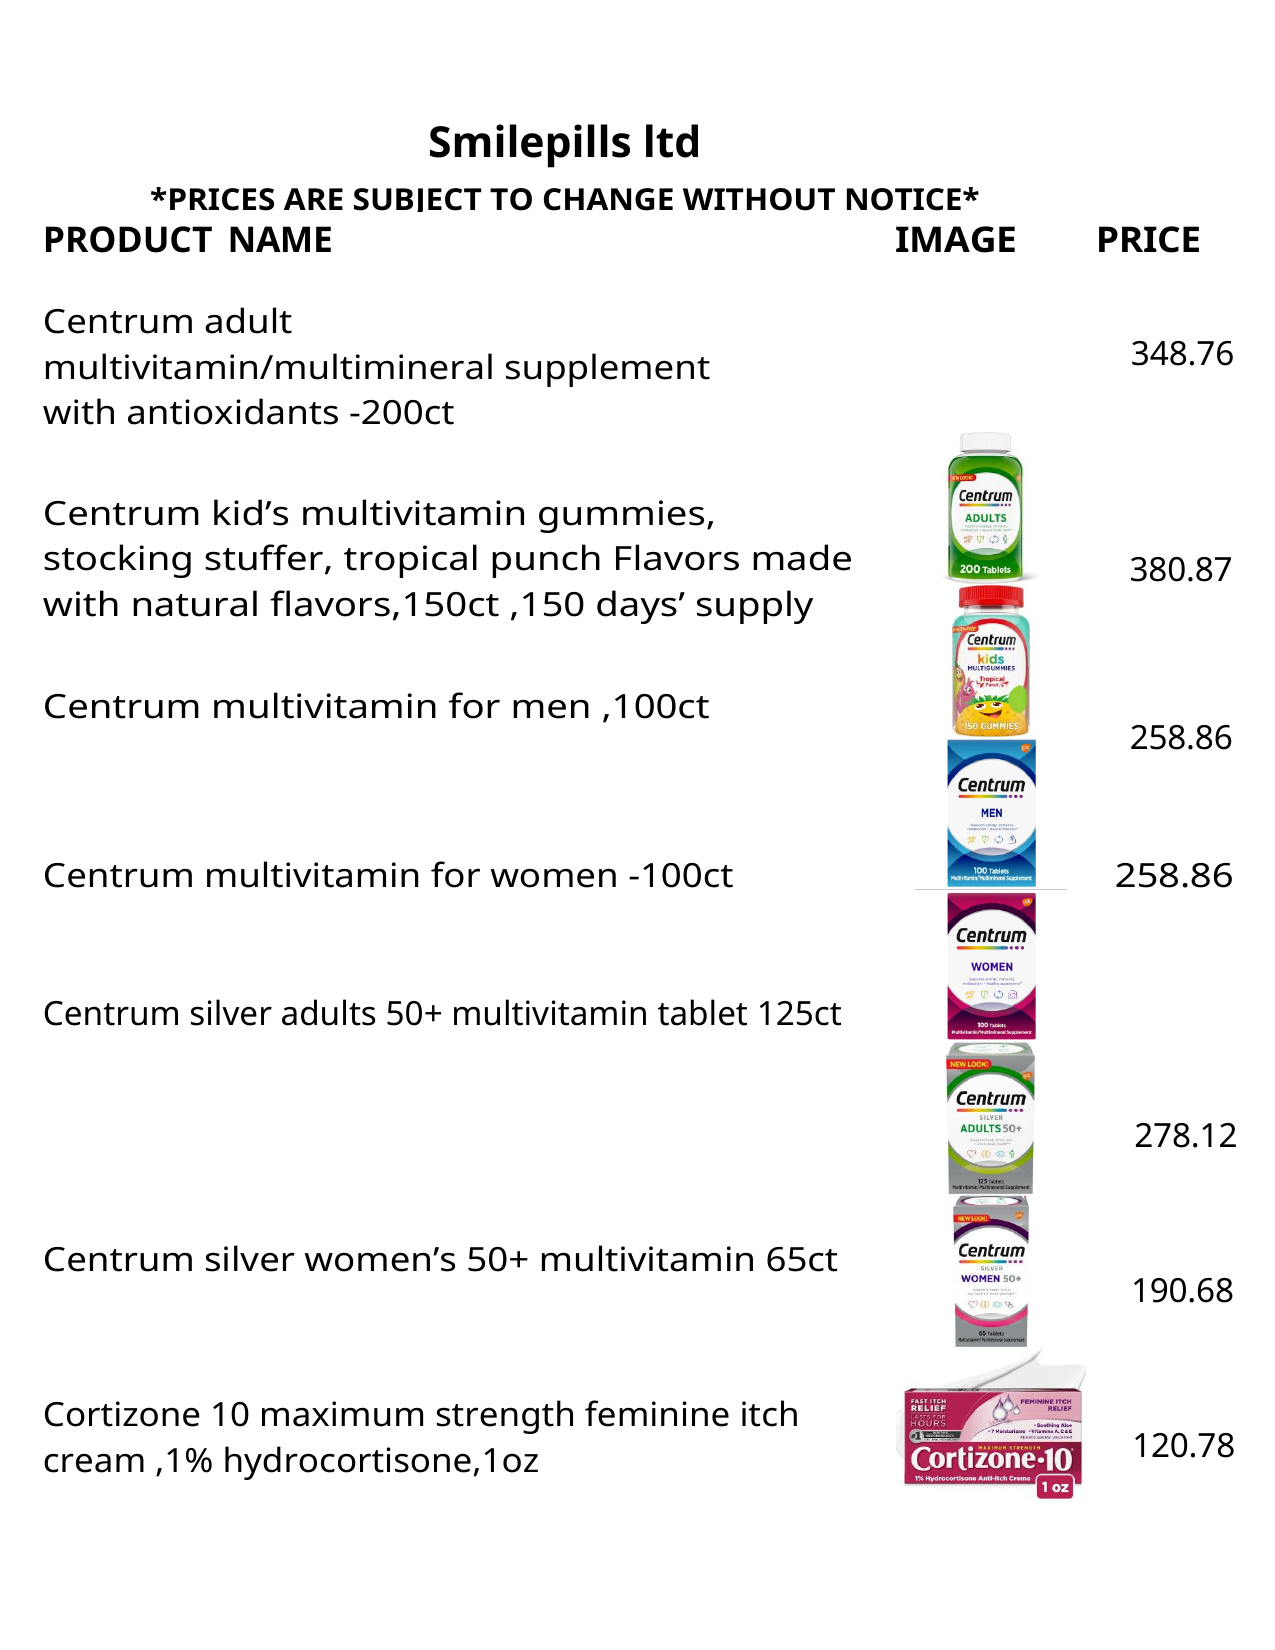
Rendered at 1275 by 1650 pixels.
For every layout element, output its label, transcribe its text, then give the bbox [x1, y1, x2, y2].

picture [915, 897, 1067, 1194]
text 380.87 [1129, 546, 1237, 592]
text 190.68 [1131, 1267, 1237, 1312]
picture [896, 1195, 1086, 1499]
text Cortizone 10 maximum strength feminine itch cream ,1% hydrocortisone,1oz [43, 1391, 807, 1482]
text Centrum adult multivitamin/multimineral supplement with antioxidants -200ct [43, 298, 735, 434]
text Centrum silver women’s 50+ multivitamin 65ct [43, 1236, 847, 1281]
picture [942, 432, 1039, 584]
subtitle 348.76 [1131, 329, 1237, 375]
picture [915, 585, 1067, 852]
text 120.78 [1132, 1422, 1237, 1467]
text Centrum kid’s multivitamin gummies, stocking stuffer, tropical punch Flavors made with natural flavors,150ct ,150 days’ supply [43, 490, 874, 626]
text Centrum multivitamin for men ,100ct [43, 683, 874, 728]
text Centrum multivitamin for women -100ct 258.86 [43, 852, 1237, 897]
text Centrum silver adults 50+ multivitamin tablet 125ct [43, 989, 855, 1035]
text 258.86 [1129, 714, 1237, 759]
text 278.12 [1134, 1112, 1237, 1157]
